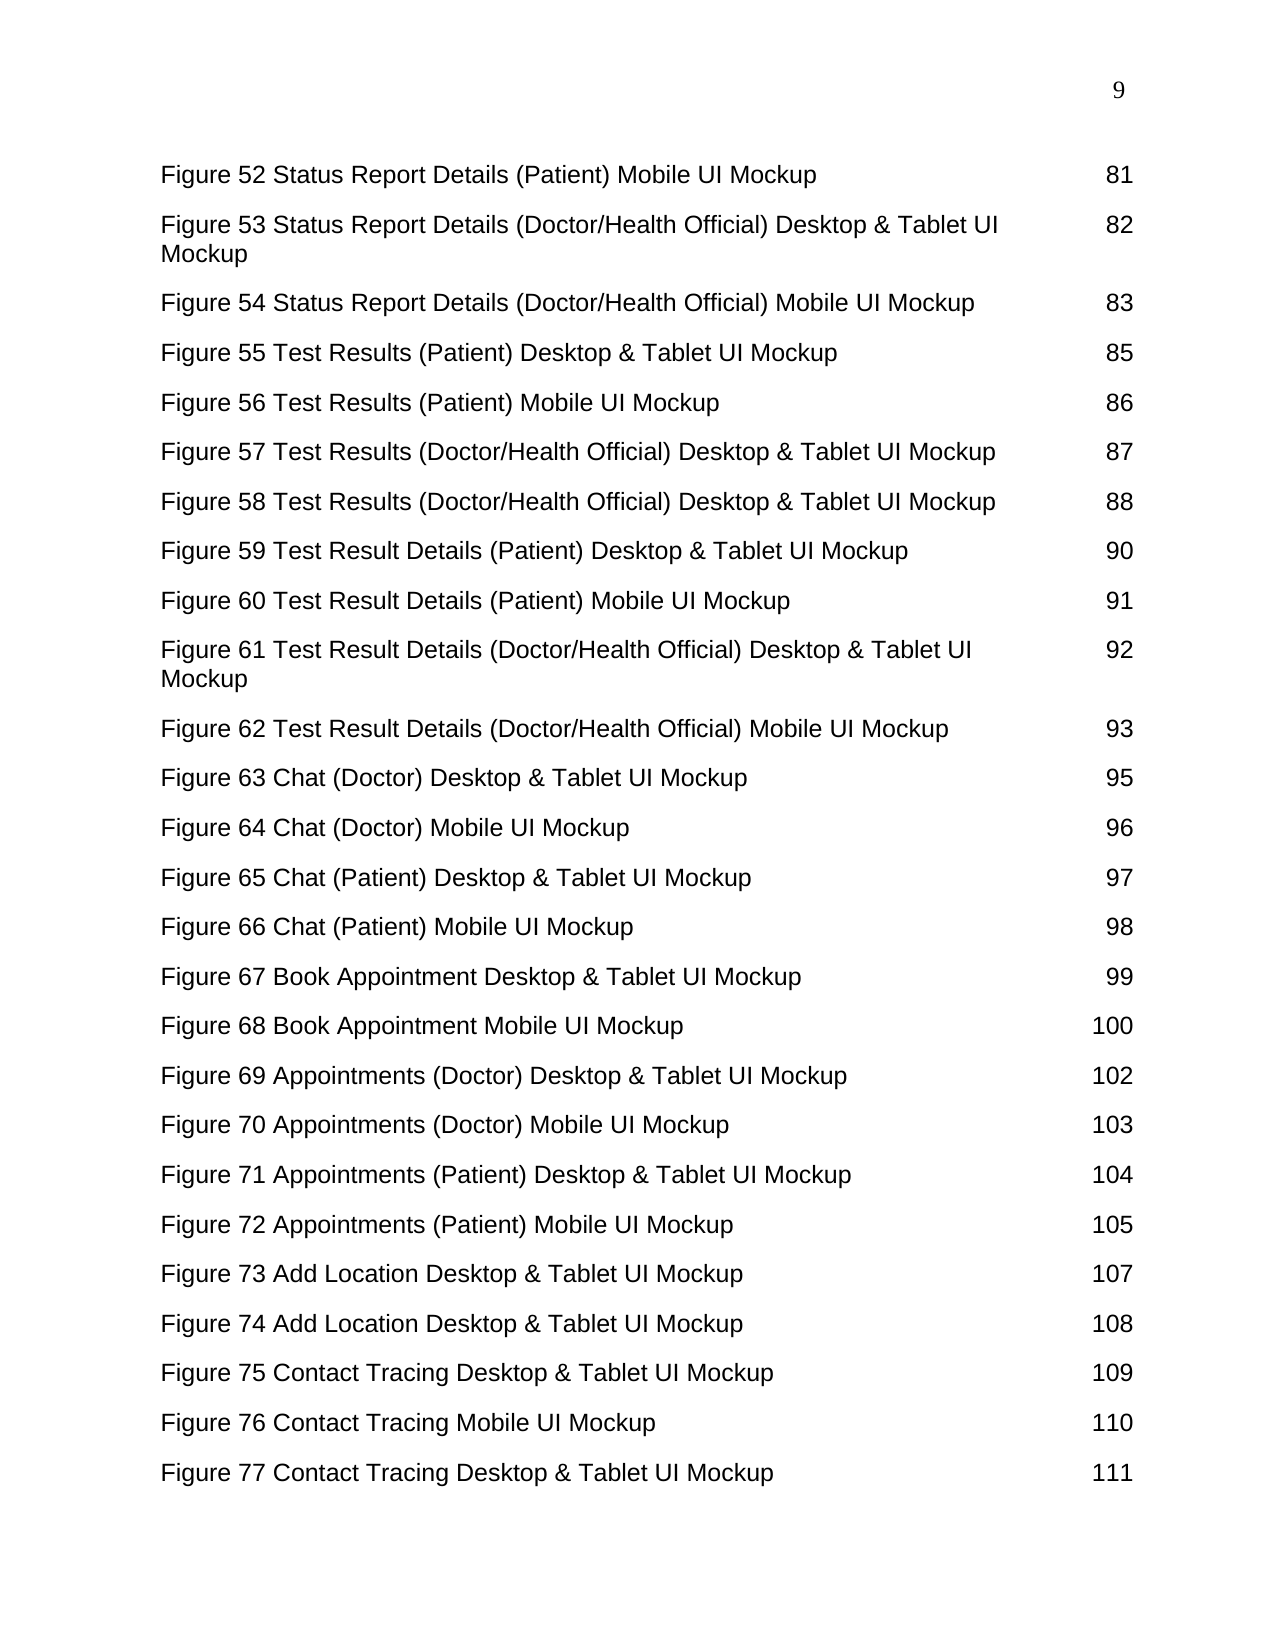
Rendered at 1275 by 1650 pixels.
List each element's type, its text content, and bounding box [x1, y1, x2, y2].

table_cell 85 [1069, 328, 1144, 377]
table_cell 90 [1069, 526, 1144, 575]
table_cell 100 [1069, 1001, 1144, 1050]
table_cell 92 [1069, 625, 1144, 703]
table_cell 109 [1069, 1348, 1144, 1397]
table_cell Figure 63 Chat (Doctor) Desktop & Tablet UI Mockup [150, 753, 1069, 802]
table_cell 82 [1069, 200, 1144, 278]
table_cell Figure 75 Contact Tracing Desktop & Tablet UI Mockup [150, 1348, 1069, 1397]
table_cell Figure 72 Appointments (Patient) Mobile UI Mockup [150, 1199, 1069, 1249]
table_cell 81 [1069, 150, 1144, 199]
table_cell 103 [1069, 1100, 1144, 1149]
table_cell Figure 68 Book Appointment Mobile UI Mockup [150, 1001, 1069, 1050]
table_cell 93 [1069, 703, 1144, 753]
table_cell Figure 69 Appointments (Doctor) Desktop & Tablet UI Mockup [150, 1050, 1069, 1100]
table_cell Figure 59 Test Result Details (Patient) Desktop & Tablet UI Mockup [150, 526, 1069, 575]
table_cell 87 [1069, 427, 1144, 476]
table_cell 91 [1069, 575, 1144, 625]
table_cell Figure 70 Appointments (Doctor) Mobile UI Mockup [150, 1100, 1069, 1149]
table_cell Figure 62 Test Result Details (Doctor/Health Official) Mobile UI Mockup [150, 703, 1069, 753]
table_cell 98 [1069, 902, 1144, 951]
table_cell 99 [1069, 951, 1144, 1001]
table_cell 96 [1069, 803, 1144, 852]
table_cell 86 [1069, 377, 1144, 427]
table_cell Figure 65 Chat (Patient) Desktop & Tablet UI Mockup [150, 852, 1069, 902]
table_cell 102 [1069, 1050, 1144, 1100]
table_cell Figure 66 Chat (Patient) Mobile UI Mockup [150, 902, 1069, 951]
table_cell Figure 61 Test Result Details (Doctor/Health Official) Desktop & Tablet UI Mockup [150, 625, 1069, 703]
table_cell 105 [1069, 1199, 1144, 1249]
table_cell Figure 55 Test Results (Patient) Desktop & Tablet UI Mockup [150, 328, 1069, 377]
table_cell Figure 52 Status Report Details (Patient) Mobile UI Mockup [150, 150, 1069, 199]
table_cell 97 [1069, 852, 1144, 902]
table_cell Figure 60 Test Result Details (Patient) Mobile UI Mockup [150, 575, 1069, 625]
table_cell Figure 57 Test Results (Doctor/Health Official) Desktop & Tablet UI Mockup [150, 427, 1069, 476]
table_cell 111 [1069, 1447, 1144, 1497]
table_cell Figure 77 Contact Tracing Desktop & Tablet UI Mockup [150, 1447, 1069, 1497]
table_cell Figure 54 Status Report Details (Doctor/Health Official) Mobile UI Mockup [150, 278, 1069, 327]
table_cell 88 [1069, 476, 1144, 526]
table_cell 104 [1069, 1150, 1144, 1199]
table_cell Figure 64 Chat (Doctor) Mobile UI Mockup [150, 803, 1069, 852]
table_cell 95 [1069, 753, 1144, 802]
table_cell 83 [1069, 278, 1144, 327]
table_cell Figure 67 Book Appointment Desktop & Tablet UI Mockup [150, 951, 1069, 1001]
table_cell Figure 73 Add Location Desktop & Tablet UI Mockup [150, 1249, 1069, 1298]
table_cell Figure 74 Add Location Desktop & Tablet UI Mockup [150, 1298, 1069, 1348]
table_cell Figure 76 Contact Tracing Mobile UI Mockup [150, 1398, 1069, 1447]
table_cell Figure 71 Appointments (Patient) Desktop & Tablet UI Mockup [150, 1150, 1069, 1199]
table_cell 108 [1069, 1298, 1144, 1348]
table_cell Figure 53 Status Report Details (Doctor/Health Official) Desktop & Tablet UI Mockup [150, 200, 1069, 278]
table_cell 107 [1069, 1249, 1144, 1298]
table_cell Figure 56 Test Results (Patient) Mobile UI Mockup [150, 377, 1069, 427]
table_cell Figure 58 Test Results (Doctor/Health Official) Desktop & Tablet UI Mockup [150, 476, 1069, 526]
table_cell 110 [1069, 1398, 1144, 1447]
